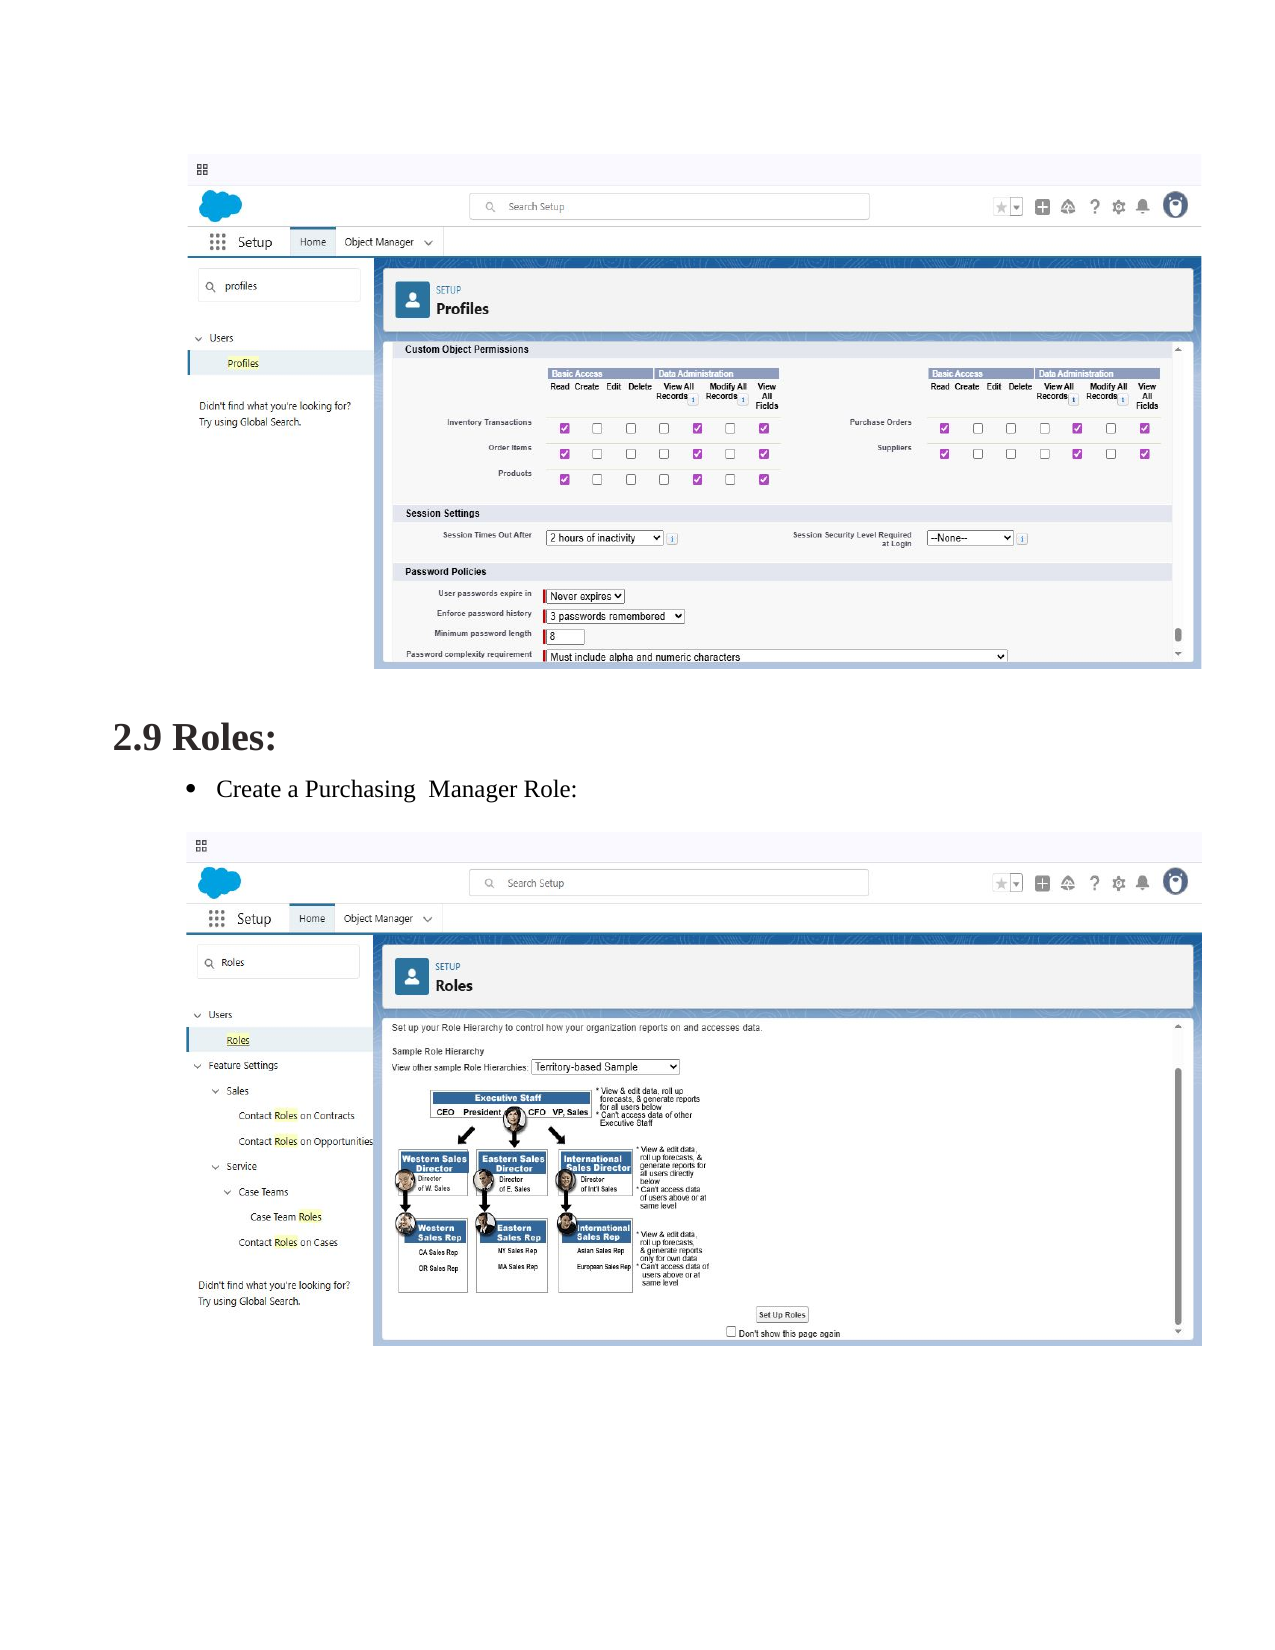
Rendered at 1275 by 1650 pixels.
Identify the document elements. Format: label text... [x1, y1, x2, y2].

picture [186, 832, 1202, 1346]
picture [187, 154, 1202, 669]
subtitle 2.9 Roles: [112, 699, 1200, 759]
list Create a Purchasing Manager Role: [186, 774, 1200, 803]
